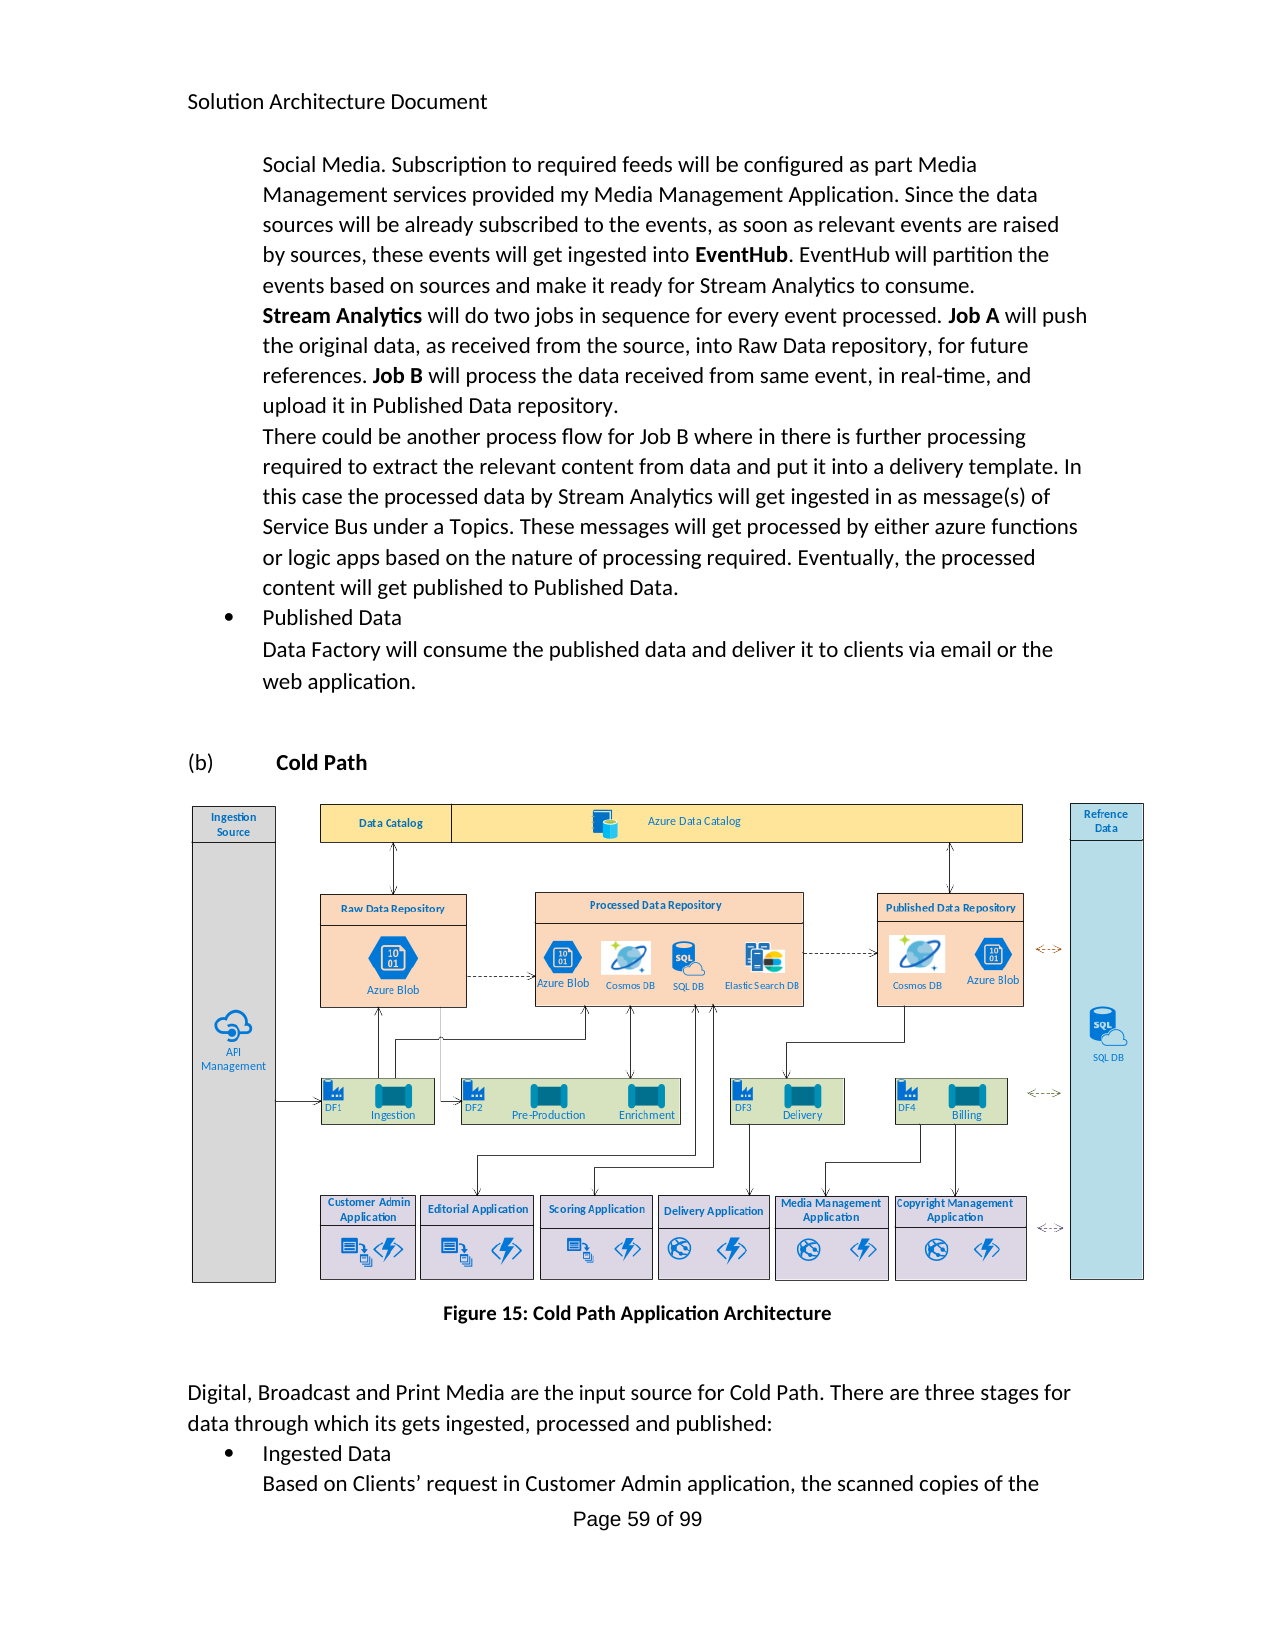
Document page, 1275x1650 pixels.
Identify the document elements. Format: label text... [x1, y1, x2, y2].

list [225, 1439, 1087, 1497]
text Digital, Broadcast and Print Media are the input source for Cold Path. There are three stages for data through which its gets ingested, processed and published: [187, 1378, 1087, 1437]
list There could be another process flow for Job B where in there is further processing required to extract the relevant content from data and put it into a delivery template. In this case the processed data by Stream Analytics will get ingested in as message(s) of Service Bus under a Topics. These messages will get processed by either azure functions or logic apps based on the nature of processing required. Eventually, the processed content will get published to Published Data. [262, 422, 1087, 601]
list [225, 150, 1087, 299]
list Published Data Data Factory will consume the published data and deliver it to clients via email or the web application. [225, 603, 1087, 696]
text Figure 15: Cold Path Application Architecture [187, 802, 1087, 1325]
list Cold Path [188, 748, 1087, 777]
list Stream Analytics will do two jobs in sequence for every event processed. Job A will push the original data, as received from the source, into Raw Data repository, for future references. Job B will process the data received from same event, in real-time, and upload it in Published Data repository. [262, 301, 1087, 420]
